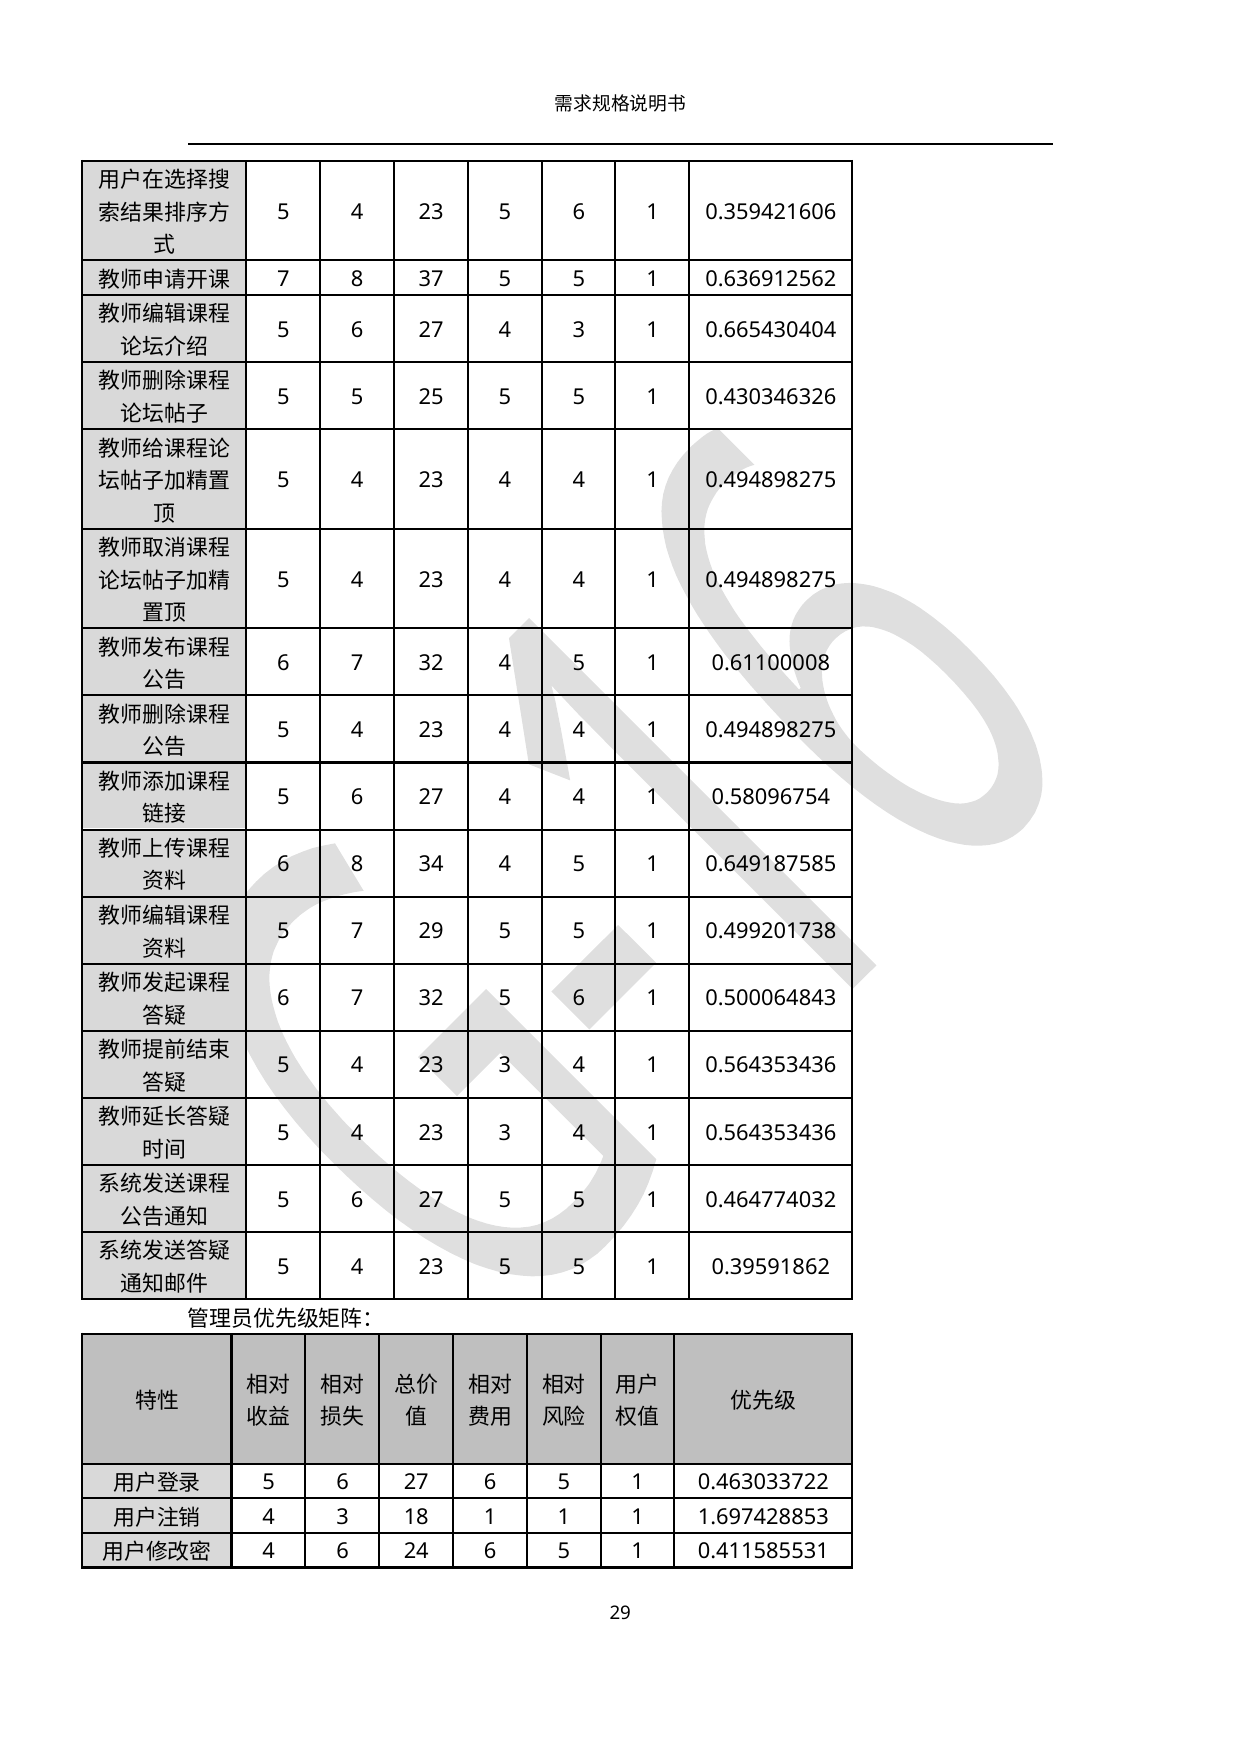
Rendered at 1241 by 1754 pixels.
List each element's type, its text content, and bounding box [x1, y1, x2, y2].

table_cell 5 [543, 1166, 614, 1231]
table_cell 1 [616, 363, 688, 428]
table_cell 4 [543, 1099, 614, 1164]
table_cell 6 [543, 965, 614, 1030]
table_cell 5 [247, 1233, 319, 1298]
table_cell 5 [543, 629, 614, 694]
table_cell 用户修改密码 [83, 1534, 230, 1566]
table_cell 3 [469, 1099, 541, 1164]
table_cell 1 [602, 1465, 673, 1497]
table_cell 5 [247, 162, 319, 259]
table_cell 5 [247, 363, 319, 428]
table_cell 教师编辑课程资料 [83, 898, 245, 963]
table_cell 32 [395, 965, 467, 1030]
table_cell 5 [528, 1465, 600, 1497]
table_cell 7 [247, 261, 319, 294]
table_cell 教师添加课程链接 [83, 764, 245, 828]
table_cell 23 [395, 530, 467, 627]
table_cell 1 [616, 965, 688, 1030]
table_cell 4 [321, 430, 393, 528]
table_cell 0.665430404 [690, 296, 851, 361]
table_cell 1 [616, 629, 688, 694]
table_cell 4 [469, 831, 541, 896]
table_cell 0.636912562 [690, 261, 851, 294]
table_cell 6 [321, 296, 393, 361]
table_cell 27 [395, 1166, 467, 1231]
table_cell 37 [395, 261, 467, 294]
table_cell 8 [321, 831, 393, 896]
table_cell 5 [321, 363, 393, 428]
table_cell 0.649187585 [690, 831, 851, 896]
table_cell 教师提前结束答疑 [83, 1032, 245, 1097]
table_cell 教师编辑课程论坛介绍 [83, 296, 245, 361]
table_cell 4 [469, 430, 541, 528]
table_cell 6 [454, 1534, 526, 1566]
table_header 特性 [83, 1335, 230, 1463]
table_cell 6 [321, 1166, 393, 1231]
table_cell 23 [395, 1233, 467, 1298]
table_cell 5 [469, 363, 541, 428]
table_cell 1 [616, 162, 688, 259]
table_cell 7 [321, 965, 393, 1030]
table_cell 4 [321, 696, 393, 761]
table_header 相对风险 [528, 1335, 600, 1463]
table_cell 教师删除课程公告 [83, 696, 245, 761]
table_cell 1.697428853 [675, 1499, 851, 1532]
table_cell 5 [247, 1032, 319, 1097]
table_cell 5 [469, 162, 541, 259]
table_cell 4 [233, 1534, 304, 1566]
table_cell 1 [616, 430, 688, 528]
table_cell 0.494898275 [690, 696, 851, 761]
table_cell 教师删除课程论坛帖子 [83, 363, 245, 428]
table_cell 1 [602, 1499, 673, 1532]
table_cell 4 [469, 296, 541, 361]
table_cell 23 [395, 696, 467, 761]
table_cell 24 [380, 1534, 452, 1566]
table_cell 0.494898275 [690, 430, 851, 528]
table_cell 8 [321, 261, 393, 294]
table_cell 4 [321, 1032, 393, 1097]
table_cell 5 [543, 898, 614, 963]
table_cell 教师发起课程答疑 [83, 965, 245, 1030]
table_cell 4 [321, 530, 393, 627]
table_cell 18 [380, 1499, 452, 1532]
table_cell 4 [543, 1032, 614, 1097]
table_cell 23 [395, 430, 467, 528]
table_cell 4 [543, 696, 614, 761]
table_cell 7 [321, 898, 393, 963]
table_cell 0.494898275 [690, 530, 851, 627]
table_cell 6 [306, 1465, 378, 1497]
table_cell 27 [395, 764, 467, 828]
table_cell 27 [380, 1465, 452, 1497]
table_cell 1 [616, 530, 688, 627]
table_cell 系统发送课程公告通知 [83, 1166, 245, 1231]
table_cell 29 [395, 898, 467, 963]
table_cell 1 [616, 696, 688, 761]
table_cell 5 [233, 1465, 304, 1497]
table_cell 5 [543, 1233, 614, 1298]
table_cell 4 [321, 1233, 393, 1298]
table_cell 5 [247, 696, 319, 761]
table_cell 5 [247, 898, 319, 963]
table_cell 4 [543, 430, 614, 528]
table_cell 5 [247, 296, 319, 361]
table_cell 4 [543, 530, 614, 627]
table_cell 0.430346326 [690, 363, 851, 428]
table_cell 3 [306, 1499, 378, 1532]
table_cell 0.58096754 [690, 764, 851, 828]
table_cell 5 [247, 1166, 319, 1231]
table_cell 用户登录 [83, 1465, 230, 1497]
table_cell 6 [247, 831, 319, 896]
table_cell 23 [395, 162, 467, 259]
table_cell 6 [247, 965, 319, 1030]
table_cell 0.564353436 [690, 1099, 851, 1164]
table_cell 5 [528, 1534, 600, 1566]
table_cell 3 [543, 296, 614, 361]
table_cell 4 [469, 530, 541, 627]
table_header 用户权值 [602, 1335, 673, 1463]
table_cell 5 [543, 261, 614, 294]
table_header 优先级 [675, 1335, 851, 1463]
table_cell 1 [616, 1233, 688, 1298]
table_cell 4 [321, 1099, 393, 1164]
table_cell 27 [395, 296, 467, 361]
table_cell 1 [454, 1499, 526, 1532]
table_cell 1 [602, 1534, 673, 1566]
table_cell 6 [321, 764, 393, 828]
text 管理员优先级矩阵： [187, 1300, 1053, 1333]
table_cell 6 [306, 1534, 378, 1566]
table_cell 5 [469, 1166, 541, 1231]
table_cell 5 [247, 530, 319, 627]
table_cell 4 [469, 764, 541, 828]
table_cell 教师上传课程资料 [83, 831, 245, 896]
table_cell 用户在选择搜索结果排序方式 [83, 162, 245, 259]
table_cell 教师延长答疑时间 [83, 1099, 245, 1164]
table_cell 4 [469, 629, 541, 694]
table_cell 1 [616, 898, 688, 963]
table_cell 5 [247, 430, 319, 528]
table_cell 用户注销 [83, 1499, 230, 1532]
table_cell 1 [616, 1166, 688, 1231]
table_cell 0.499201738 [690, 898, 851, 963]
table_cell 6 [247, 629, 319, 694]
table_cell 教师给课程论坛帖子加精置顶 [83, 430, 245, 528]
table_cell 系统发送答疑通知邮件 [83, 1233, 245, 1298]
table_cell 1 [616, 1032, 688, 1097]
table_cell 34 [395, 831, 467, 896]
table_cell 4 [469, 696, 541, 761]
table_cell 4 [233, 1499, 304, 1532]
table_cell 5 [543, 831, 614, 896]
table_cell 1 [616, 1099, 688, 1164]
table_cell 5 [247, 764, 319, 828]
table_cell 5 [469, 1233, 541, 1298]
table_cell 4 [543, 764, 614, 828]
table_cell 1 [616, 831, 688, 896]
table_cell 32 [395, 629, 467, 694]
table_cell 5 [469, 261, 541, 294]
table_cell 0.39591862 [690, 1233, 851, 1298]
table_cell 0.463033722 [675, 1465, 851, 1497]
table_cell 0.500064843 [690, 965, 851, 1030]
table_cell 0.359421606 [690, 162, 851, 259]
table_cell 1 [616, 764, 688, 828]
table_header 相对收益 [233, 1335, 304, 1463]
table_cell 23 [395, 1032, 467, 1097]
table_cell 4 [321, 162, 393, 259]
table_cell 5 [469, 898, 541, 963]
table_cell 1 [616, 261, 688, 294]
table_cell 6 [543, 162, 614, 259]
table_cell 6 [454, 1465, 526, 1497]
table_cell 0.411585531 [675, 1534, 851, 1566]
table_cell 25 [395, 363, 467, 428]
table_cell 教师申请开课 [83, 261, 245, 294]
table_cell 1 [616, 296, 688, 361]
table_cell 0.464774032 [690, 1166, 851, 1231]
table_header 相对损失 [306, 1335, 378, 1463]
table_cell 5 [247, 1099, 319, 1164]
table_cell 3 [469, 1032, 541, 1097]
table_cell 0.564353436 [690, 1032, 851, 1097]
table_cell 教师取消课程论坛帖子加精置顶 [83, 530, 245, 627]
table_cell 1 [528, 1499, 600, 1532]
table_header 总价值 [380, 1335, 452, 1463]
table_cell 0.61100008 [690, 629, 851, 694]
table_cell 23 [395, 1099, 467, 1164]
table_cell 5 [543, 363, 614, 428]
table_cell 7 [321, 629, 393, 694]
table_cell 教师发布课程公告 [83, 629, 245, 694]
table_cell 5 [469, 965, 541, 1030]
table_header 相对费用 [454, 1335, 526, 1463]
